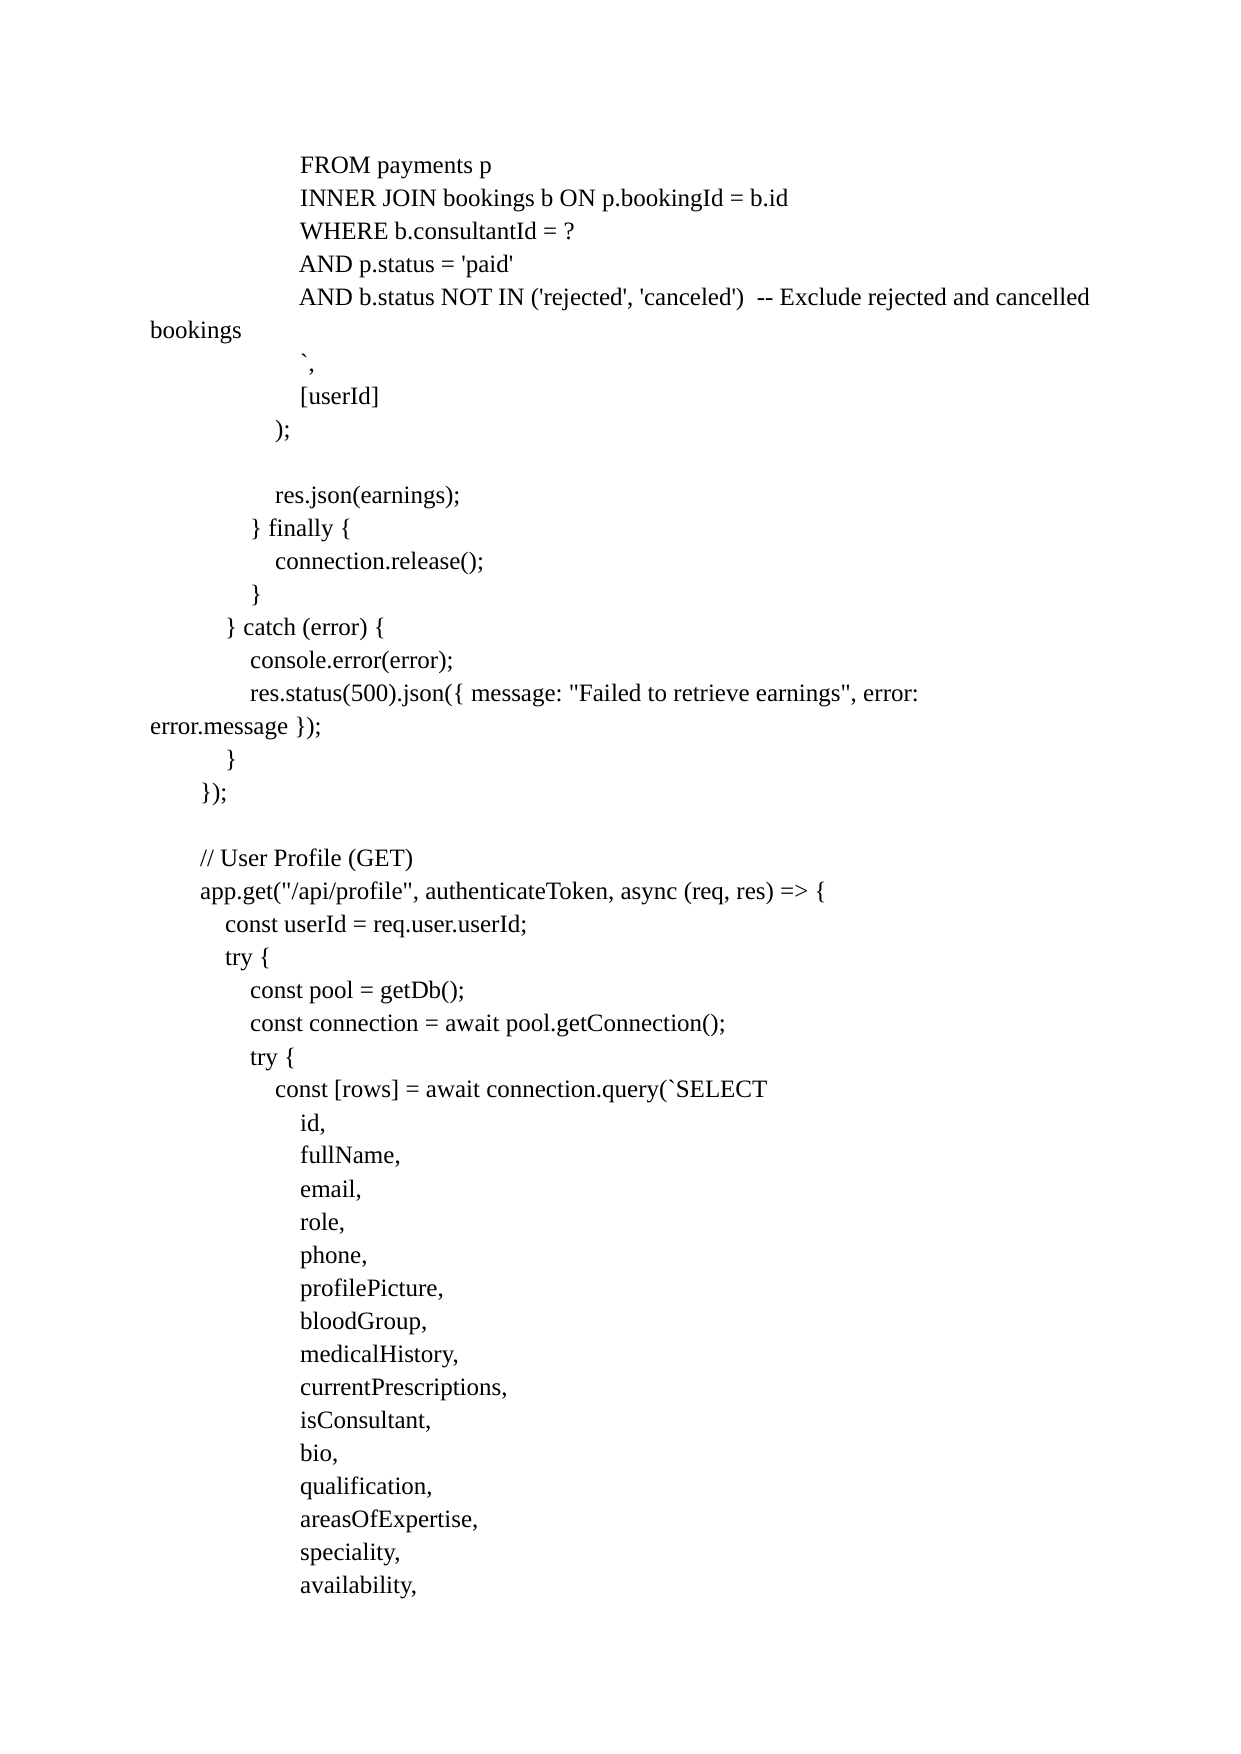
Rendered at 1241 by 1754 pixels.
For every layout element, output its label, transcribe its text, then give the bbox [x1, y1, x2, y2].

text const connection = await pool.getConnection(); [150, 1008, 1090, 1037]
text console.error(error); [150, 645, 1090, 674]
text qualification, [150, 1471, 1090, 1499]
text FROM payments p [150, 150, 1090, 179]
text WHERE b.consultantId = ? [150, 216, 1090, 245]
text const [rows] = await connection.query(`SELECT [150, 1074, 1090, 1103]
text medicalHistory, [150, 1339, 1090, 1367]
text AND p.status = 'paid' [150, 249, 1090, 278]
text app.get("/api/profile", authenticateToken, async (req, res) => { [150, 876, 1090, 905]
text }); [150, 777, 1090, 806]
text const pool = getDb(); [150, 976, 1090, 1004]
text fullName, [150, 1141, 1090, 1169]
text bio, [150, 1438, 1090, 1467]
text currentPrescriptions, [150, 1372, 1090, 1401]
text profilePicture, [150, 1273, 1090, 1301]
text try { [150, 1042, 1090, 1070]
text `, [150, 348, 1090, 377]
text } catch (error) { [150, 612, 1090, 641]
text connection.release(); [150, 546, 1090, 575]
text phone, [150, 1240, 1090, 1268]
text try { [150, 942, 1090, 971]
text AND b.status NOT IN ('rejected', 'canceled') -- Exclude rejected and cancelled bookings [150, 282, 1090, 344]
text speciality, [150, 1537, 1090, 1566]
text [userId] [150, 381, 1090, 410]
text res.json(earnings); [150, 480, 1090, 509]
text res.status(500).json({ message: "Failed to retrieve earnings", error: error.message }); [150, 678, 1090, 740]
text } finally { [150, 513, 1090, 542]
text id, [150, 1108, 1090, 1136]
text availability, [150, 1570, 1090, 1599]
text bloodGroup, [150, 1306, 1090, 1334]
text INNER JOIN bookings b ON p.bookingId = b.id [150, 183, 1090, 212]
text } [150, 744, 1090, 773]
text // User Profile (GET) [150, 843, 1090, 872]
text isConsultant, [150, 1405, 1090, 1433]
text const userId = req.user.userId; [150, 909, 1090, 938]
text ); [150, 414, 1090, 443]
text role, [150, 1207, 1090, 1235]
text } [150, 579, 1090, 608]
text email, [150, 1174, 1090, 1202]
text areasOfExpertise, [150, 1504, 1090, 1533]
